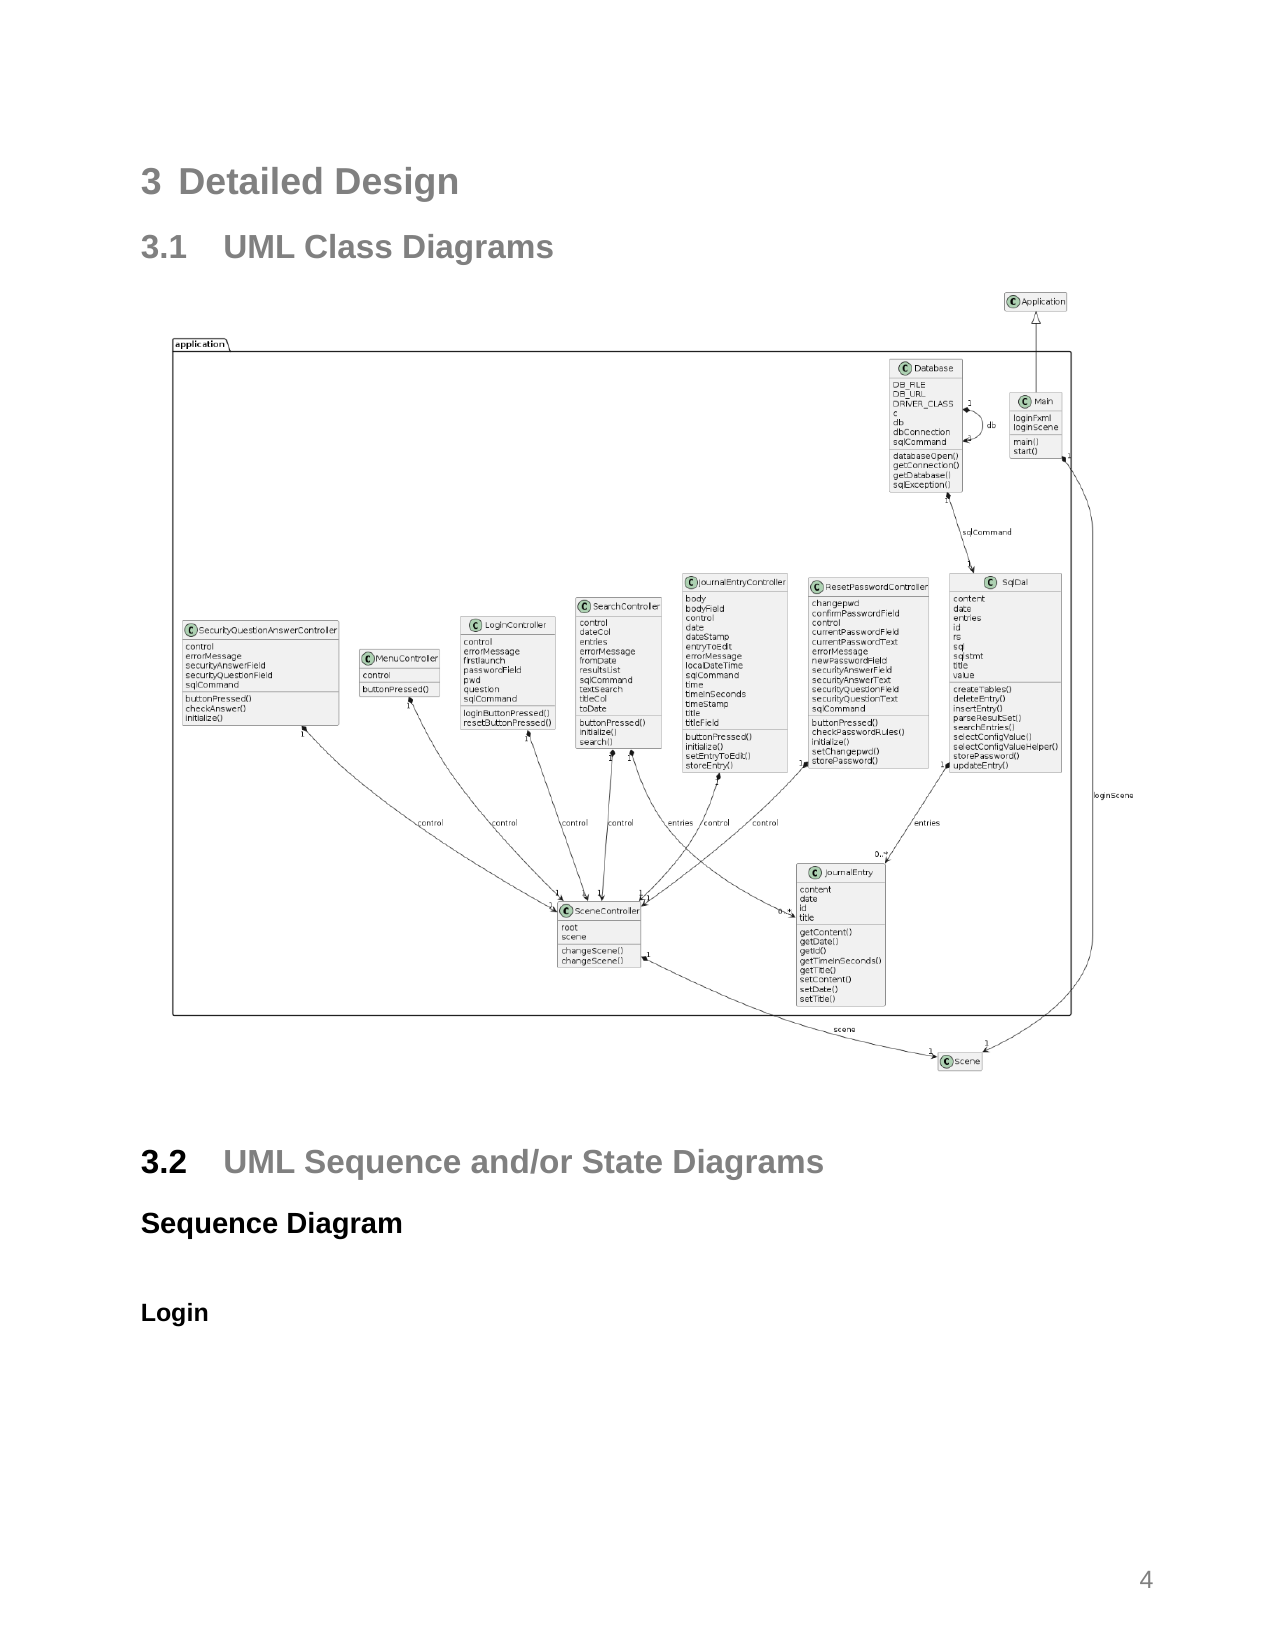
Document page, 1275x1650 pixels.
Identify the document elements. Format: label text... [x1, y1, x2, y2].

text Sequence Diagram [141, 1206, 1153, 1239]
subtitle Detailed Design [141, 159, 1153, 202]
text Login [141, 1298, 1153, 1327]
picture [140, 291, 1154, 1077]
subtitle UML Sequence and/or State Diagrams [141, 1143, 1153, 1181]
subtitle UML Class Diagrams [141, 227, 1153, 266]
